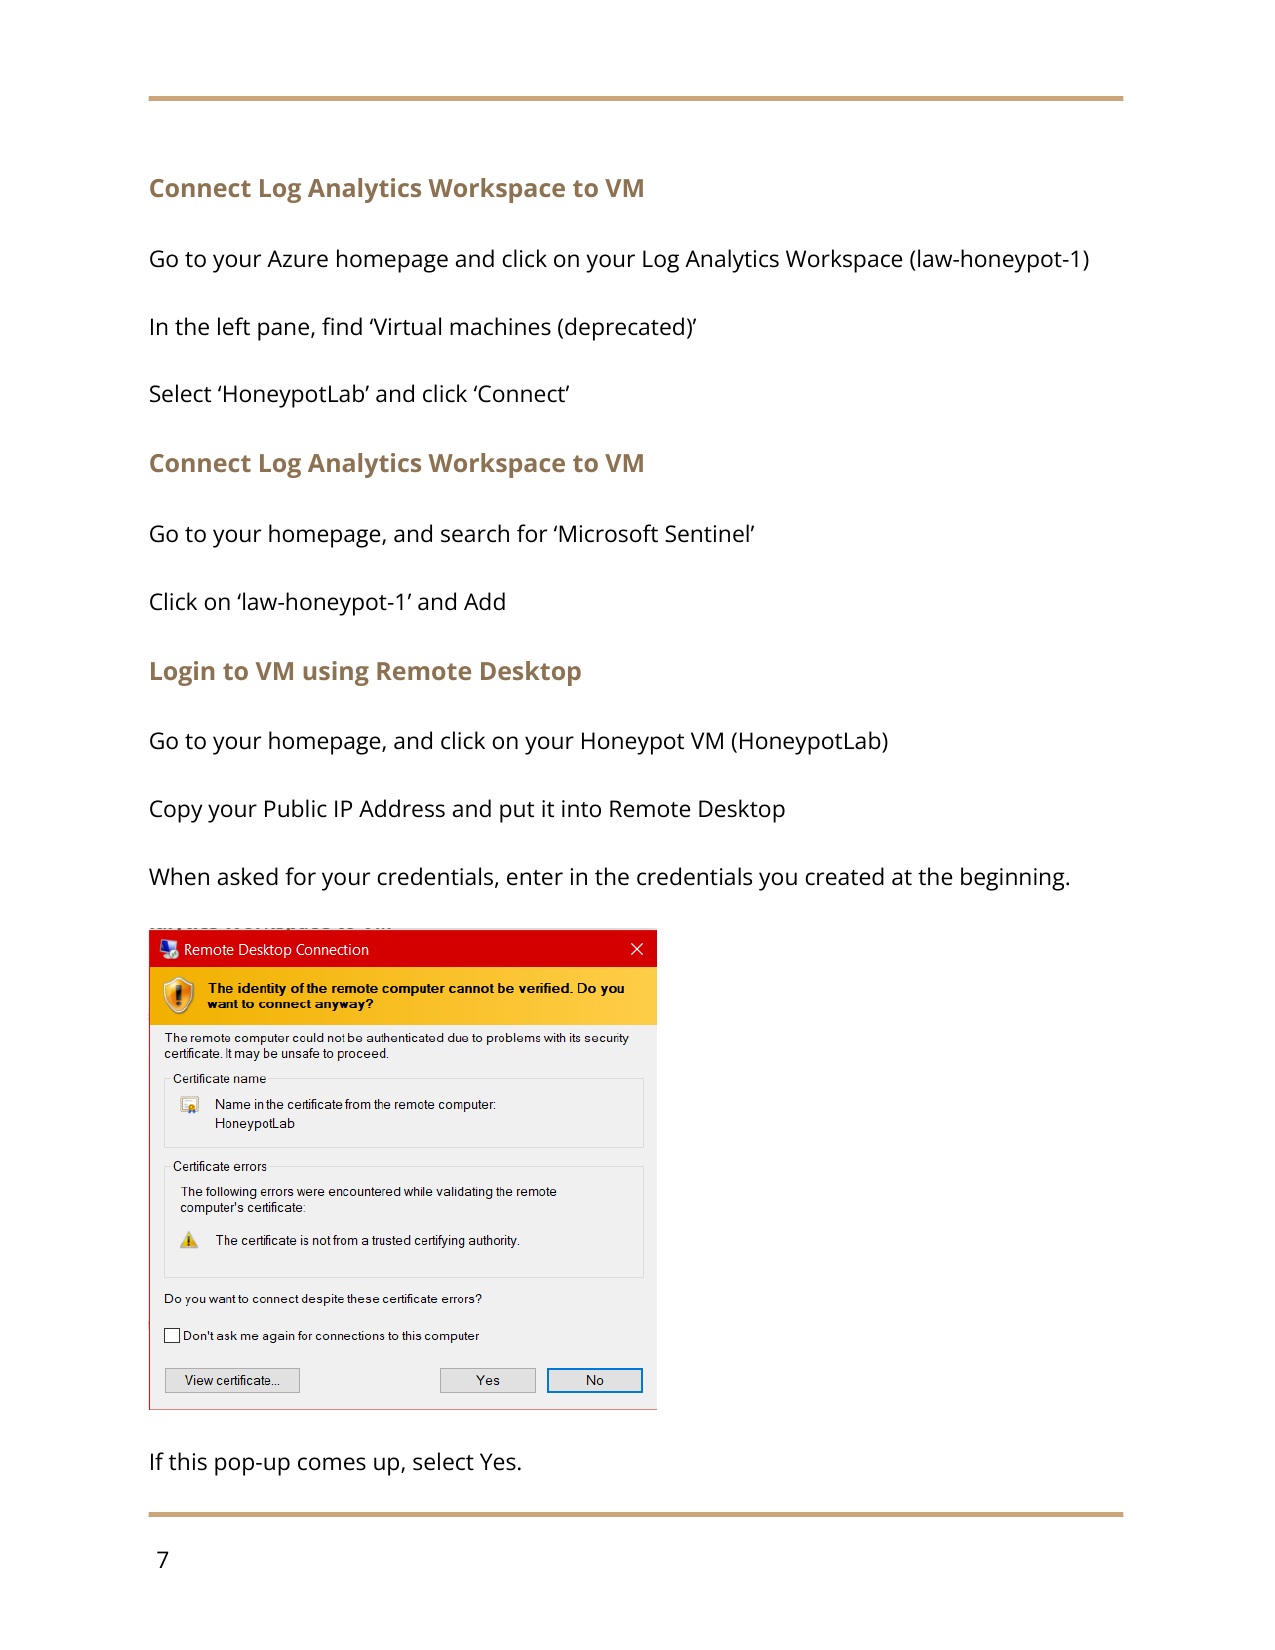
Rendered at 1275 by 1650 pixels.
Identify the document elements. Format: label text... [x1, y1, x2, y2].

picture [148, 1512, 1124, 1517]
subtitle Connect Log Analytics Workspace to VM [148, 171, 1125, 205]
text When asked for your credentials, enter in the credentials you created at the beginning. [148, 860, 1125, 892]
text Go to your Azure homepage and click on your Log Analytics Workspace (law-honeypot-1) [148, 243, 1125, 274]
text If this pop-up comes up, select Yes. [148, 1446, 1125, 1477]
picture [148, 96, 1124, 101]
subtitle Connect Log Analytics Workspace to VM [148, 446, 1125, 480]
text In the left pane, find ‘Virtual machines (deprecated)’ [148, 310, 1125, 342]
picture [148, 928, 657, 1410]
text Select ‘HoneypotLab’ and click ‘Connect’ [148, 378, 1125, 409]
text Copy your Public IP Address and put it into Remote Desktop [148, 793, 1125, 824]
text Go to your homepage, and search for ‘Microsoft Sentinel’ [148, 518, 1125, 549]
text Go to your homepage, and click on your Honeypot VM (HoneypotLab) [148, 725, 1125, 756]
text Click on ‘law-honeypot-1’ and Add [148, 585, 1125, 617]
subtitle Login to VM using Remote Desktop [148, 653, 1125, 687]
